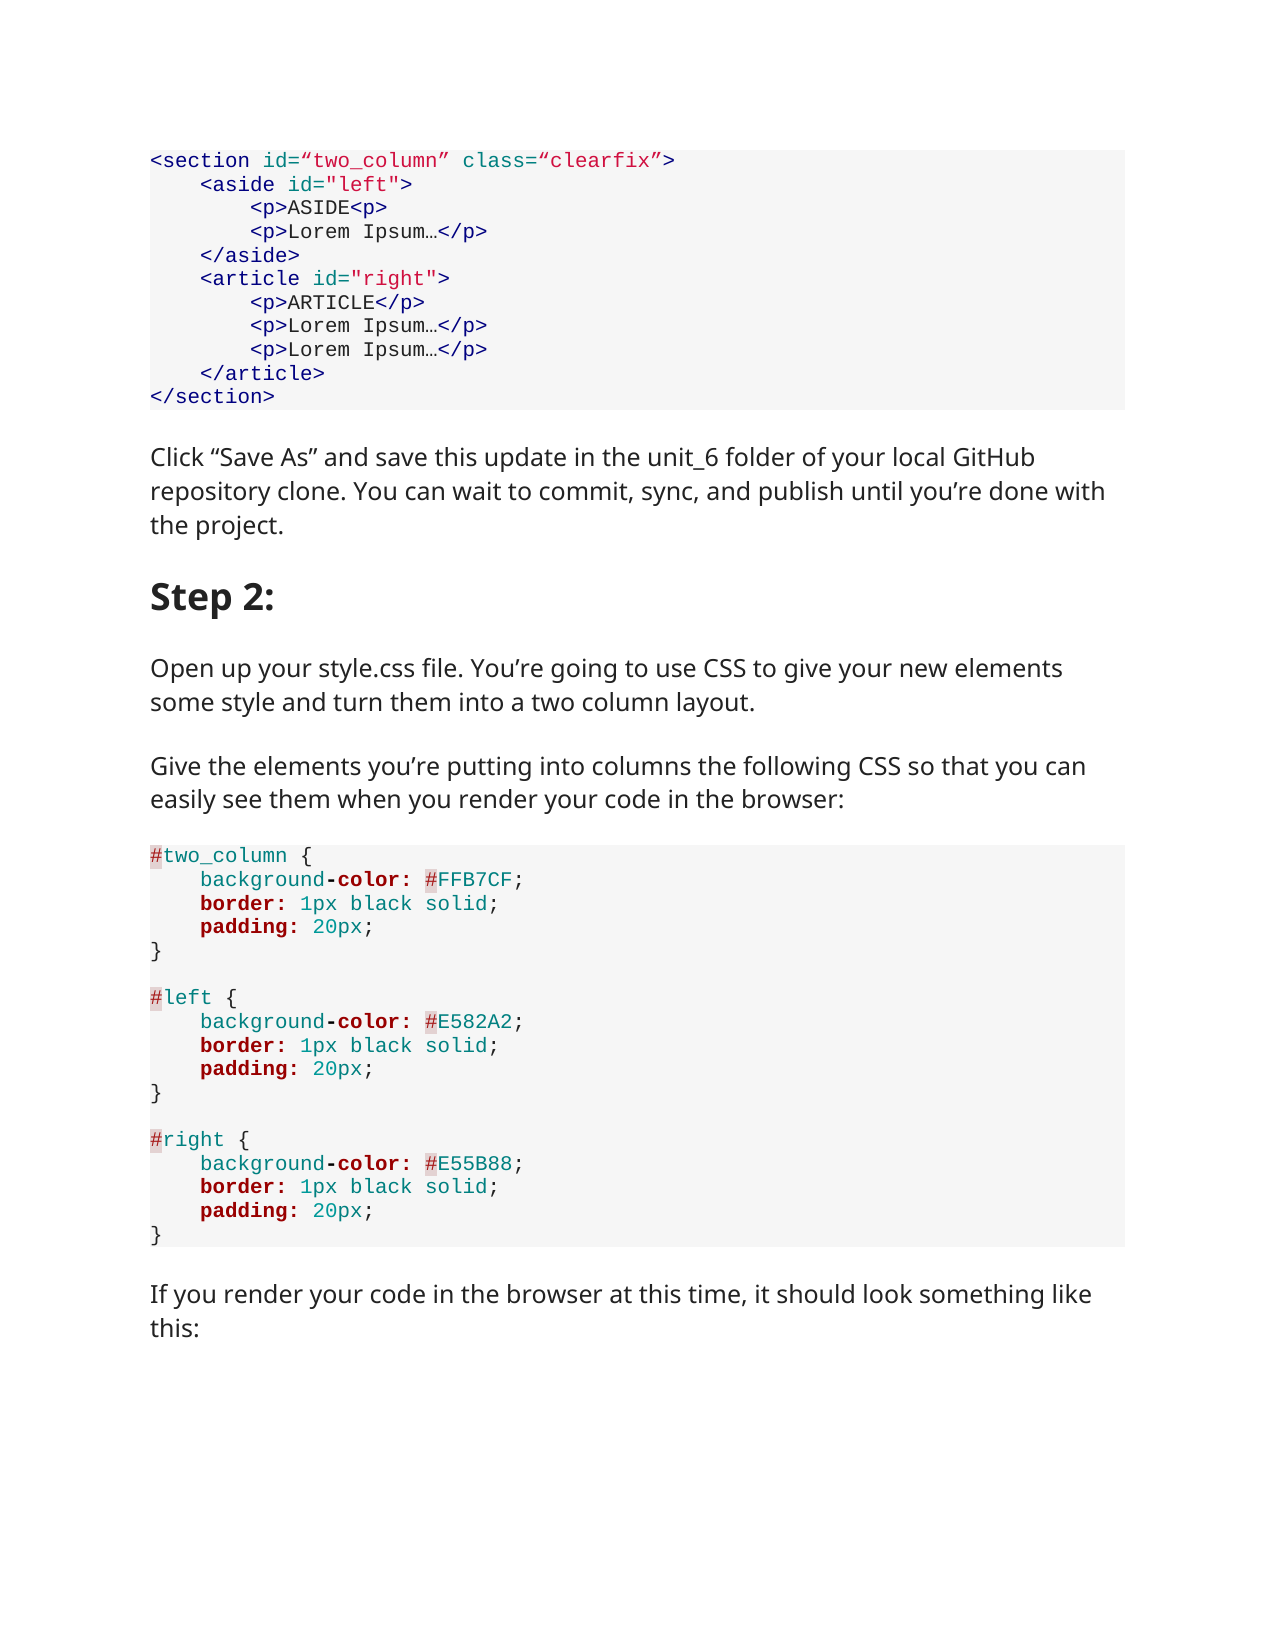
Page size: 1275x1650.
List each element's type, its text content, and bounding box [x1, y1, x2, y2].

text background-color: #FFB7CF; [150, 869, 425, 893]
text } [150, 940, 1125, 964]
text background-color: #FFB7CF; [437, 869, 1125, 893]
text Click “Save As” and save this update in the unit_6 folder of your local GitHub repository clone. You can wait to commit, sync, and publish until you’re done with the project. [150, 439, 1125, 541]
text <article id="right"> [150, 268, 1125, 292]
text padding: 20px; [150, 1200, 1125, 1224]
text #two_column { [162, 845, 1125, 869]
text If you render your code in the browser at this time, it should look something like this: [150, 1277, 1125, 1345]
text } [150, 1082, 1125, 1106]
text <p>Lorem Ipsum…</p> [150, 221, 1125, 244]
text <aside id="left"> [150, 174, 1125, 197]
text background-color: #E582A2; [437, 1011, 1125, 1034]
text <p>Lorem Ipsum…</p> [150, 316, 1125, 339]
text } [150, 1224, 1125, 1247]
text <p>ARTICLE</p> [150, 292, 1125, 316]
subtitle Step 2: [150, 571, 1125, 622]
text border: 1px black solid; [150, 893, 1125, 916]
text <section id=“two_column” class=“clearfix”> [150, 150, 1125, 174]
text </aside> [150, 244, 1125, 268]
text Open up your style.css file. You’re going to use CSS to give your new elements some style and turn them into a two column layout. [150, 651, 1125, 719]
text background-color: #E55B88; [437, 1153, 1125, 1176]
text <p>ASIDE<p> [150, 197, 1125, 221]
text padding: 20px; [150, 1058, 1125, 1082]
text border: 1px black solid; [150, 1034, 1125, 1058]
text </section> [150, 386, 1125, 410]
text border: 1px black solid; [150, 1176, 1125, 1200]
text padding: 20px; [150, 916, 1125, 940]
text background-color: #E55B88; [150, 1153, 425, 1176]
text Give the elements you’re putting into columns the following CSS so that you can easily see them when you render your code in the browser: [150, 748, 1125, 816]
text <p>Lorem Ipsum…</p> [150, 339, 1125, 363]
text #left { [162, 987, 1125, 1011]
text </article> [150, 363, 1125, 386]
text background-color: #E582A2; [150, 1011, 425, 1034]
text #right { [162, 1129, 1125, 1153]
